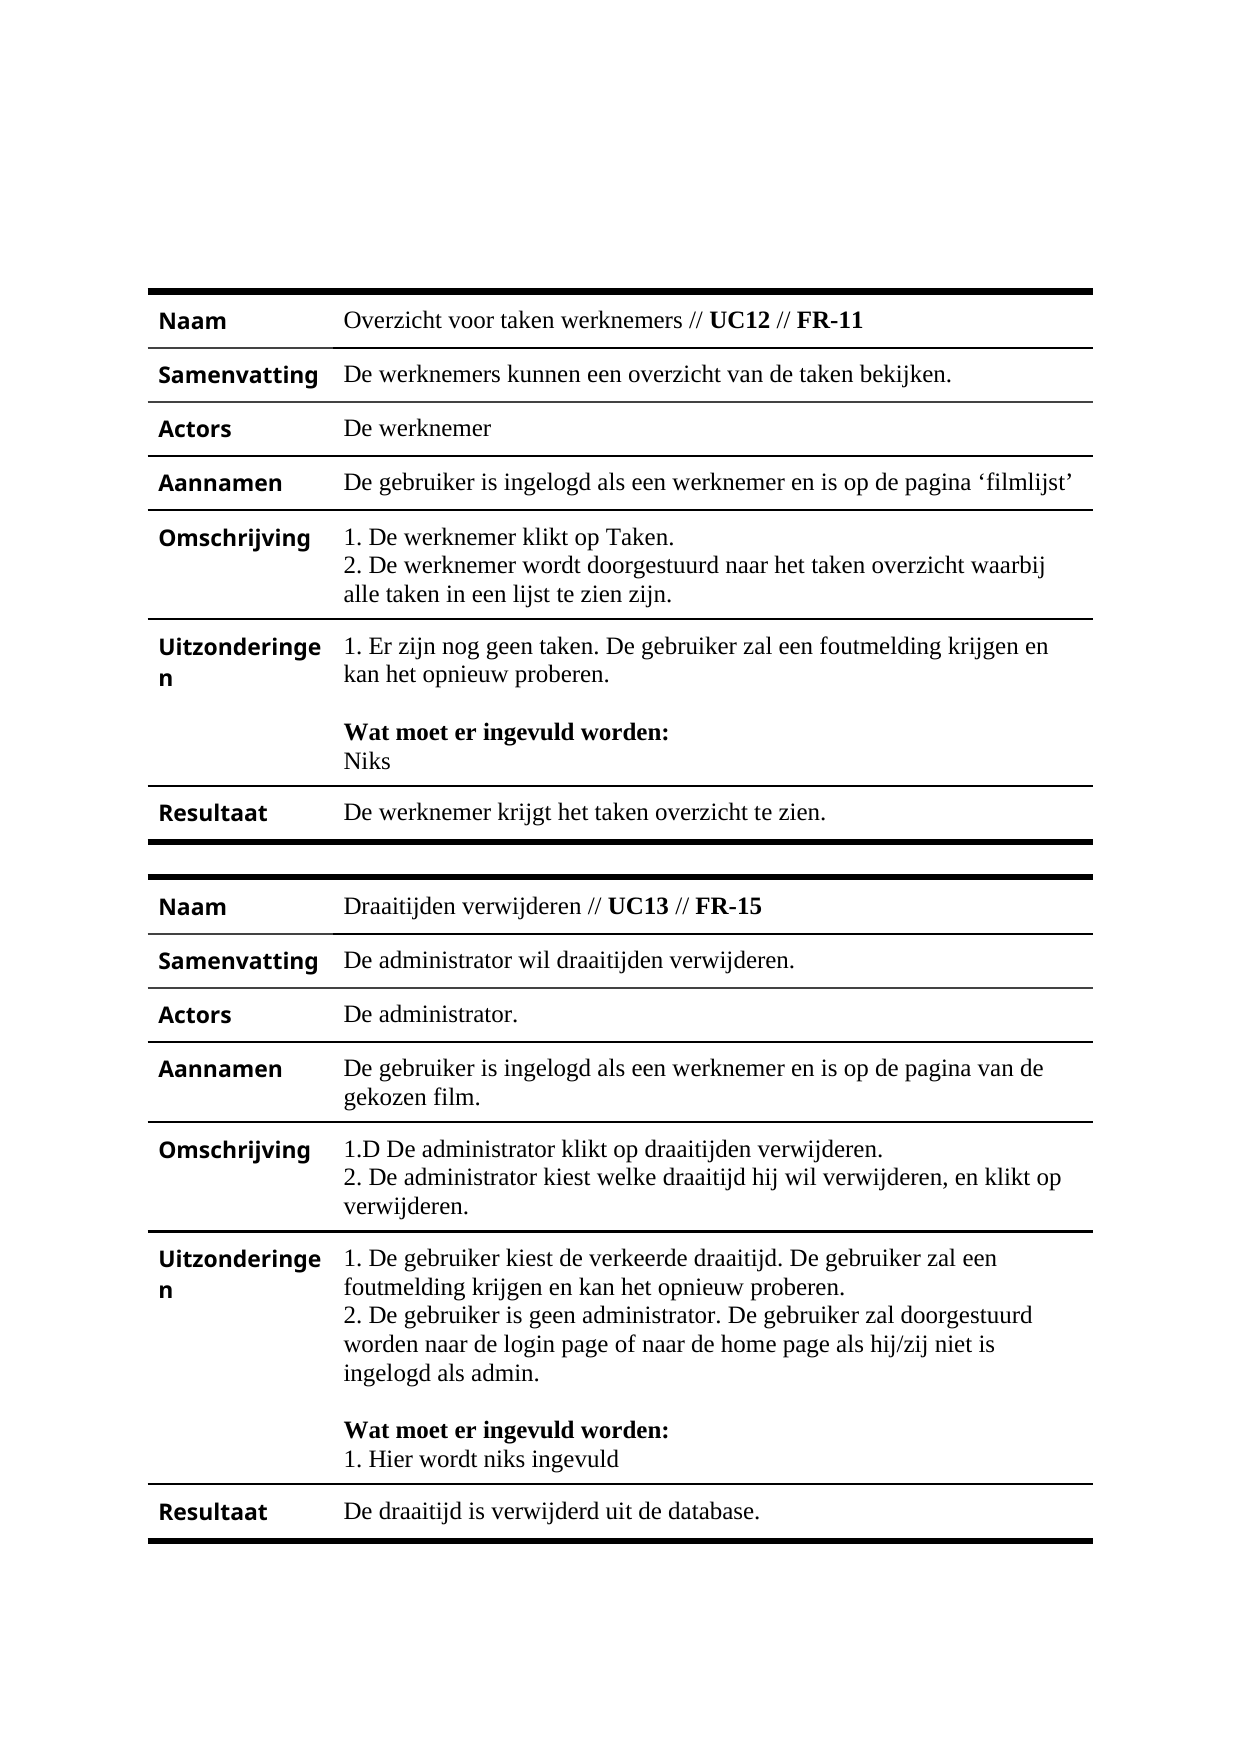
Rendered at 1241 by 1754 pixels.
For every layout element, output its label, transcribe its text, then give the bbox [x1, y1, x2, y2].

table_cell Actors [148, 989, 333, 1041]
table_cell 1. Er zijn nog geen taken. De gebruiker zal een foutmelding krijgen en kan het opnieuw proberen. Wat moet er ingevuld worden: Niks [333, 620, 1093, 785]
table_cell Uitzonderingen [148, 1233, 333, 1483]
table_cell De draaitijd is verwijderd uit de database. [333, 1485, 1093, 1537]
table_cell 1. De gebruiker kiest de verkeerde draaitijd. De gebruiker zal een foutmelding krijgen en kan het opnieuw proberen. 2. De gebruiker is geen administrator. De gebruiker zal doorgestuurd worden naar de login page of naar de home page als hij/zij niet is ingelogd als admin. Wat moet er ingevuld worden: 1. Hier wordt niks ingevuld [333, 1233, 1093, 1483]
table_cell De werknemer krijgt het taken overzicht te zien. [333, 787, 1093, 839]
table_cell 1. De werknemer klikt op Taken. 2. De werknemer wordt doorgestuurd naar het taken overzicht waarbij alle taken in een lijst te zien zijn. [333, 511, 1093, 618]
table_cell Actors [148, 403, 333, 455]
table_cell De administrator. [333, 989, 1093, 1041]
table_cell Uitzonderingen [148, 620, 333, 785]
table_cell De administrator wil draaitijden verwijderen. [333, 935, 1093, 987]
table_header Naam [148, 295, 333, 347]
table_cell Omschrijving [148, 511, 333, 618]
table_cell De gebruiker is ingelogd als een werknemer en is op de pagina van de gekozen film. [333, 1043, 1093, 1121]
table_cell De werknemer [333, 403, 1093, 455]
table_header Naam [148, 880, 333, 932]
table_cell Resultaat [148, 787, 333, 839]
table_cell Aannamen [148, 1043, 333, 1121]
table_cell Omschrijving [148, 1123, 333, 1230]
table_cell 1.D De administrator klikt op draaitijden verwijderen. 2. De administrator kiest welke draaitijd hij wil verwijderen, en klikt op verwijderen. [333, 1123, 1093, 1230]
table_header Overzicht voor taken werknemers // UC12 // FR-11 [333, 295, 1093, 347]
table_cell Samenvatting [148, 935, 333, 987]
table_cell De werknemers kunnen een overzicht van de taken bekijken. [333, 349, 1093, 401]
table_header Draaitijden verwijderen // UC13 // FR-15 [333, 880, 1093, 932]
table_cell Resultaat [148, 1485, 333, 1537]
table_cell Aannamen [148, 457, 333, 509]
table_cell Samenvatting [148, 349, 333, 401]
table_cell De gebruiker is ingelogd als een werknemer en is op de pagina ‘filmlijst’ [333, 457, 1093, 509]
